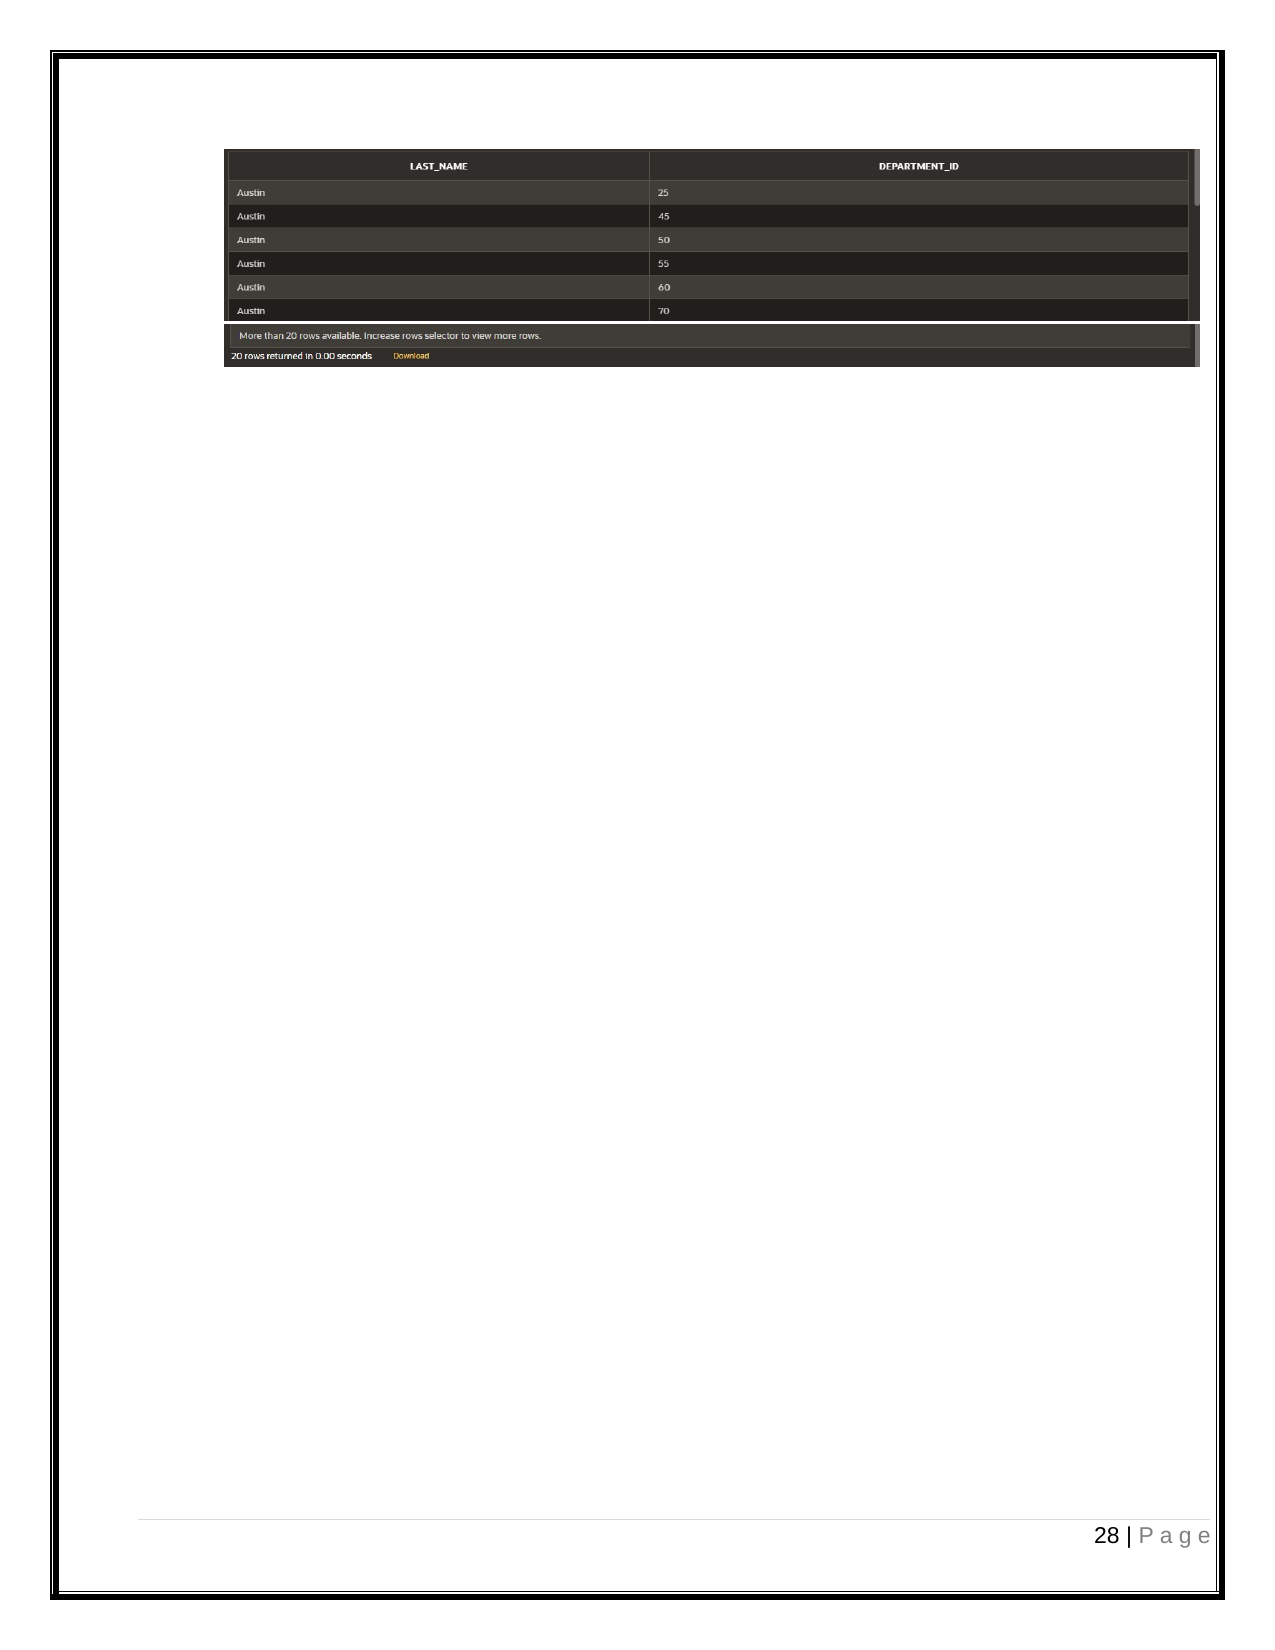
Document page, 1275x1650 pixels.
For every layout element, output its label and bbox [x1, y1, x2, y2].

picture [224, 324, 1200, 367]
picture [224, 149, 1200, 321]
